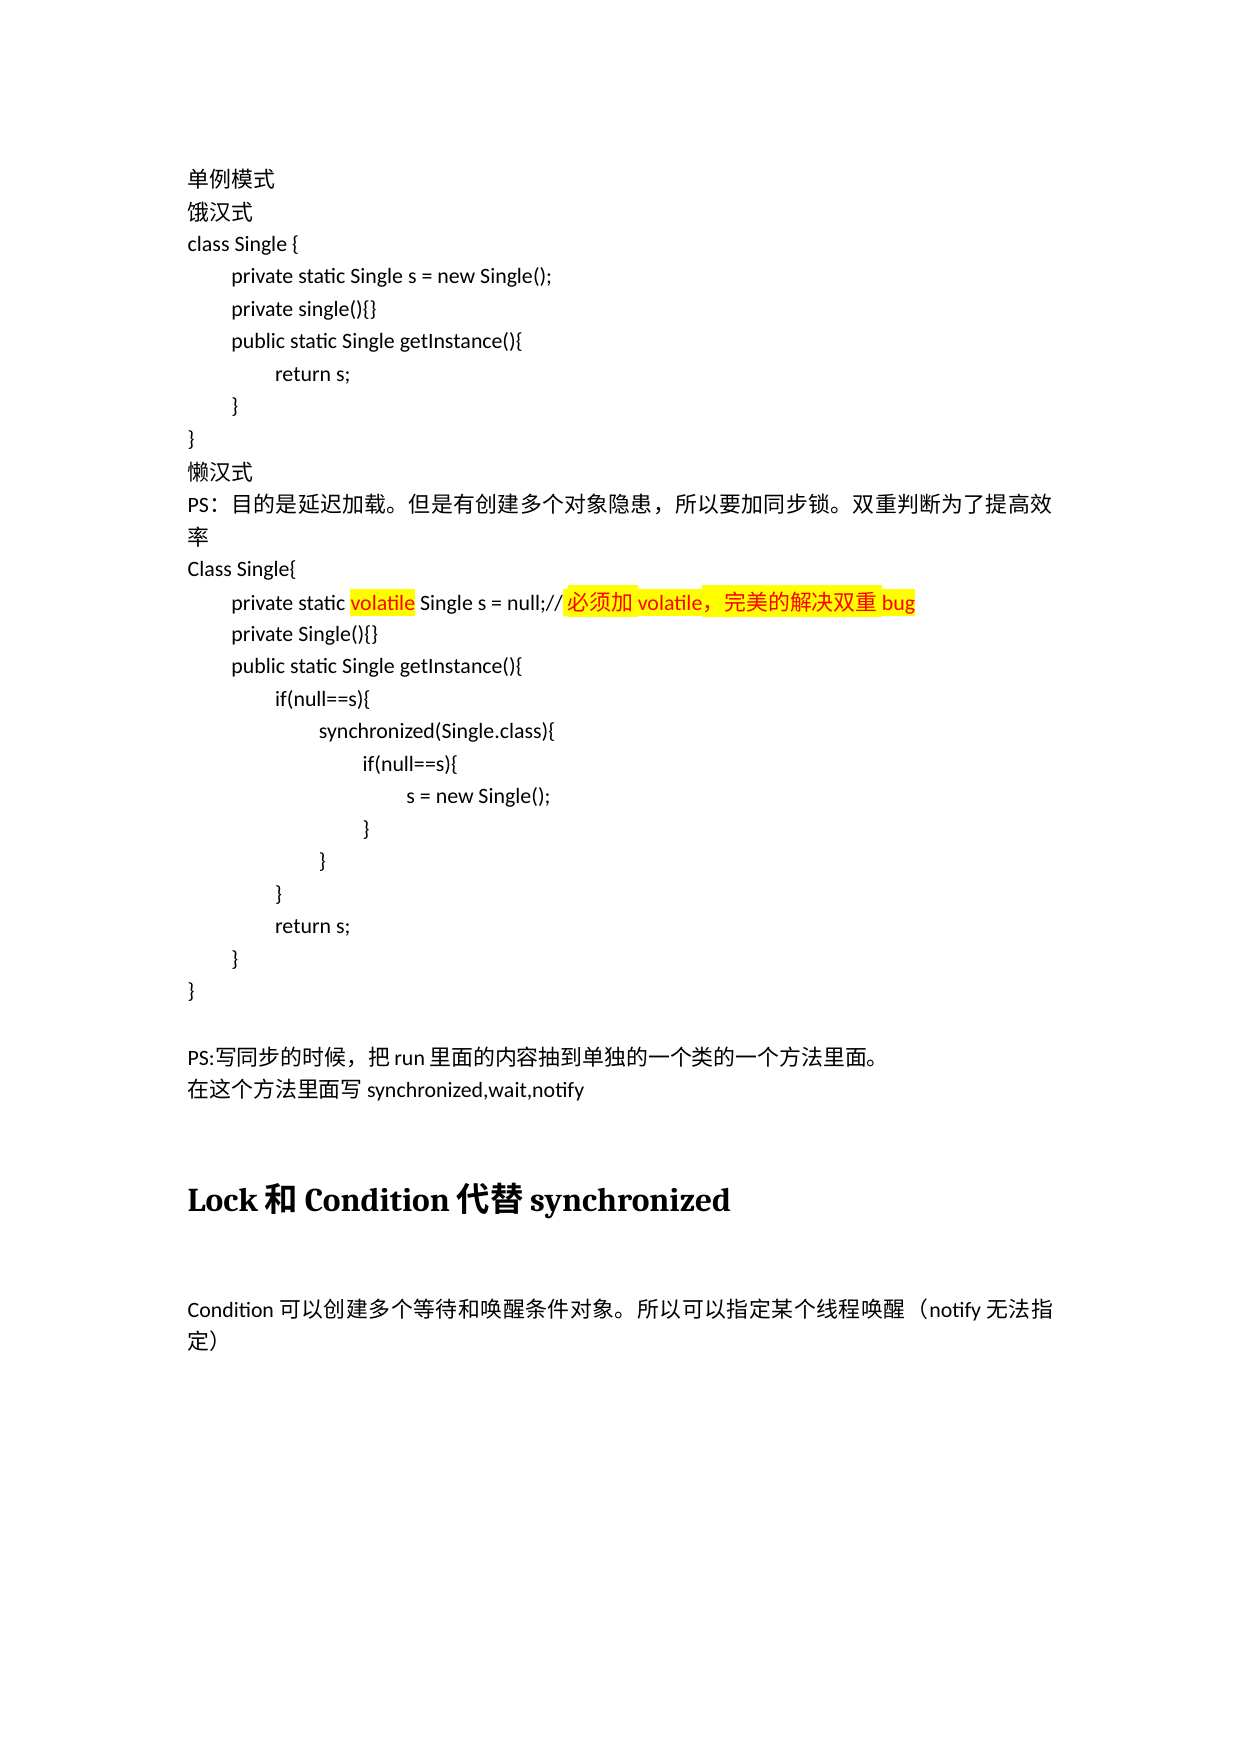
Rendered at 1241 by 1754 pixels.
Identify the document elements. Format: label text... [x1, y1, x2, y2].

text } [187, 389, 1053, 422]
text 单例模式 [187, 162, 1053, 194]
text PS:写同步的时候，把run里面的内容抽到单独的一个类的一个方法里面。 [187, 1039, 1053, 1072]
text private static volatile Single s = null;// 必须加volatile，完美的解决双重bug [187, 584, 1053, 617]
text class Single { [187, 227, 1053, 259]
text Condition可以创建多个等待和唤醒条件对象。所以可以指定某个线程唤醒（notify无法指定） [187, 1291, 1053, 1356]
text s = new Single(); [187, 779, 1053, 812]
subtitle Lock和Condition代替synchronized [187, 1164, 1053, 1229]
text } [187, 844, 1053, 877]
text 懒汉式 [187, 454, 1053, 487]
text if(null==s){ [319, 747, 1053, 779]
text return s; [231, 909, 1053, 942]
text private static Single s = new Single(); [187, 259, 1053, 292]
text } [187, 877, 1053, 909]
text if(null==s){ [187, 682, 1053, 714]
text public static Single getInstance(){ [187, 324, 1053, 357]
text PS：目的是延迟加载。但是有创建多个对象隐患，所以要加同步锁。双重判断为了提高效率 [187, 487, 1053, 552]
text private single(){} [187, 292, 1053, 324]
text Class Single{ [187, 552, 1053, 584]
text } [187, 422, 1053, 454]
text 在这个方法里面写synchronized,wait,notify [187, 1072, 1053, 1104]
text public static Single getInstance(){ [187, 649, 1053, 682]
text return s; [187, 357, 1053, 389]
text synchronized(Single.class){ [275, 714, 1053, 747]
text 饿汉式 [187, 194, 1053, 227]
text } [187, 974, 1053, 1007]
text } [187, 812, 1053, 844]
text private Single(){} [187, 617, 1053, 649]
text } [187, 942, 1053, 974]
